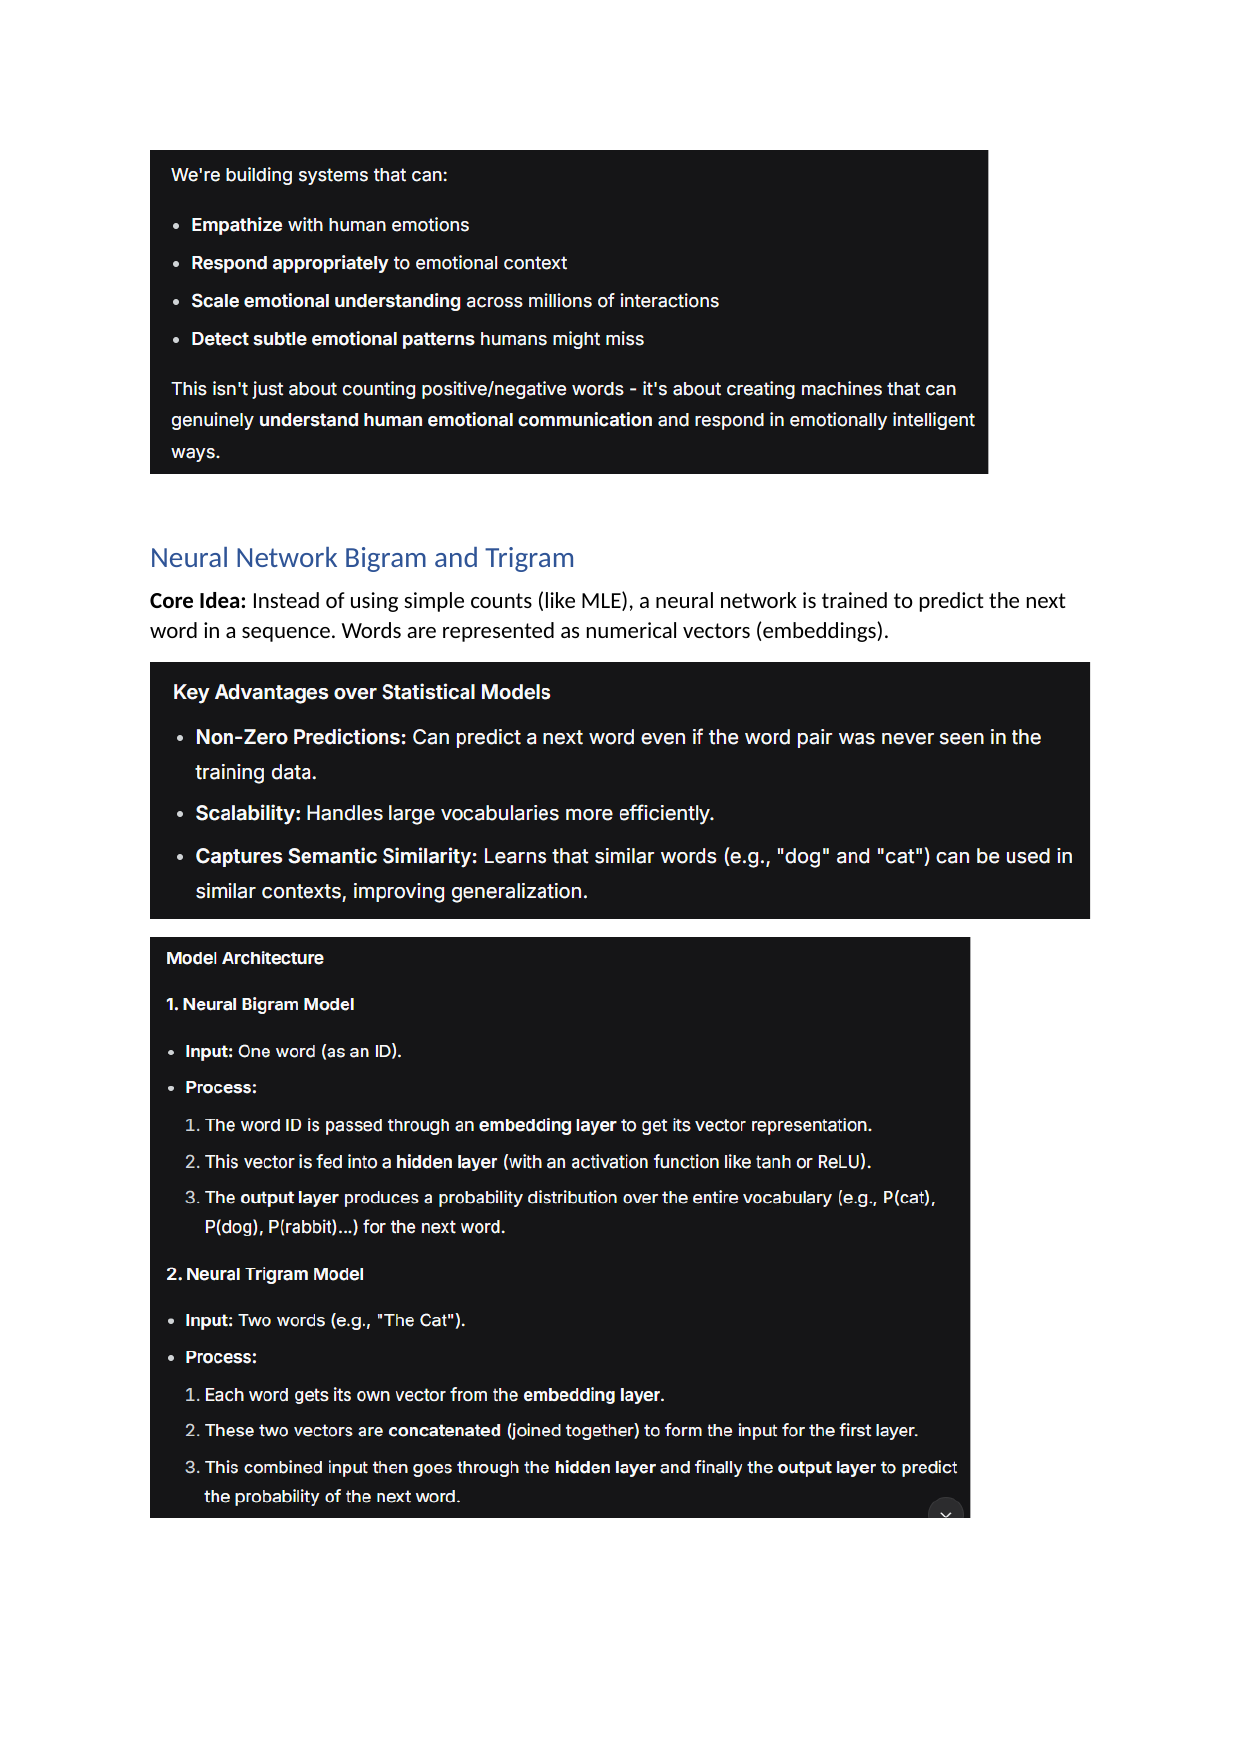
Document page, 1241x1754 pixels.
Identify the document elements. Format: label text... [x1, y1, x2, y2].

text Core Idea: Instead of using simple counts (like MLE), a neural network is trained to predict the next word in a sequence. Words are represented as numerical vectors (embeddings). [150, 586, 1090, 644]
subtitle Neural Network Bigram and Trigram [150, 539, 1090, 575]
picture [150, 662, 1091, 919]
picture [150, 150, 989, 474]
picture [150, 937, 971, 1518]
